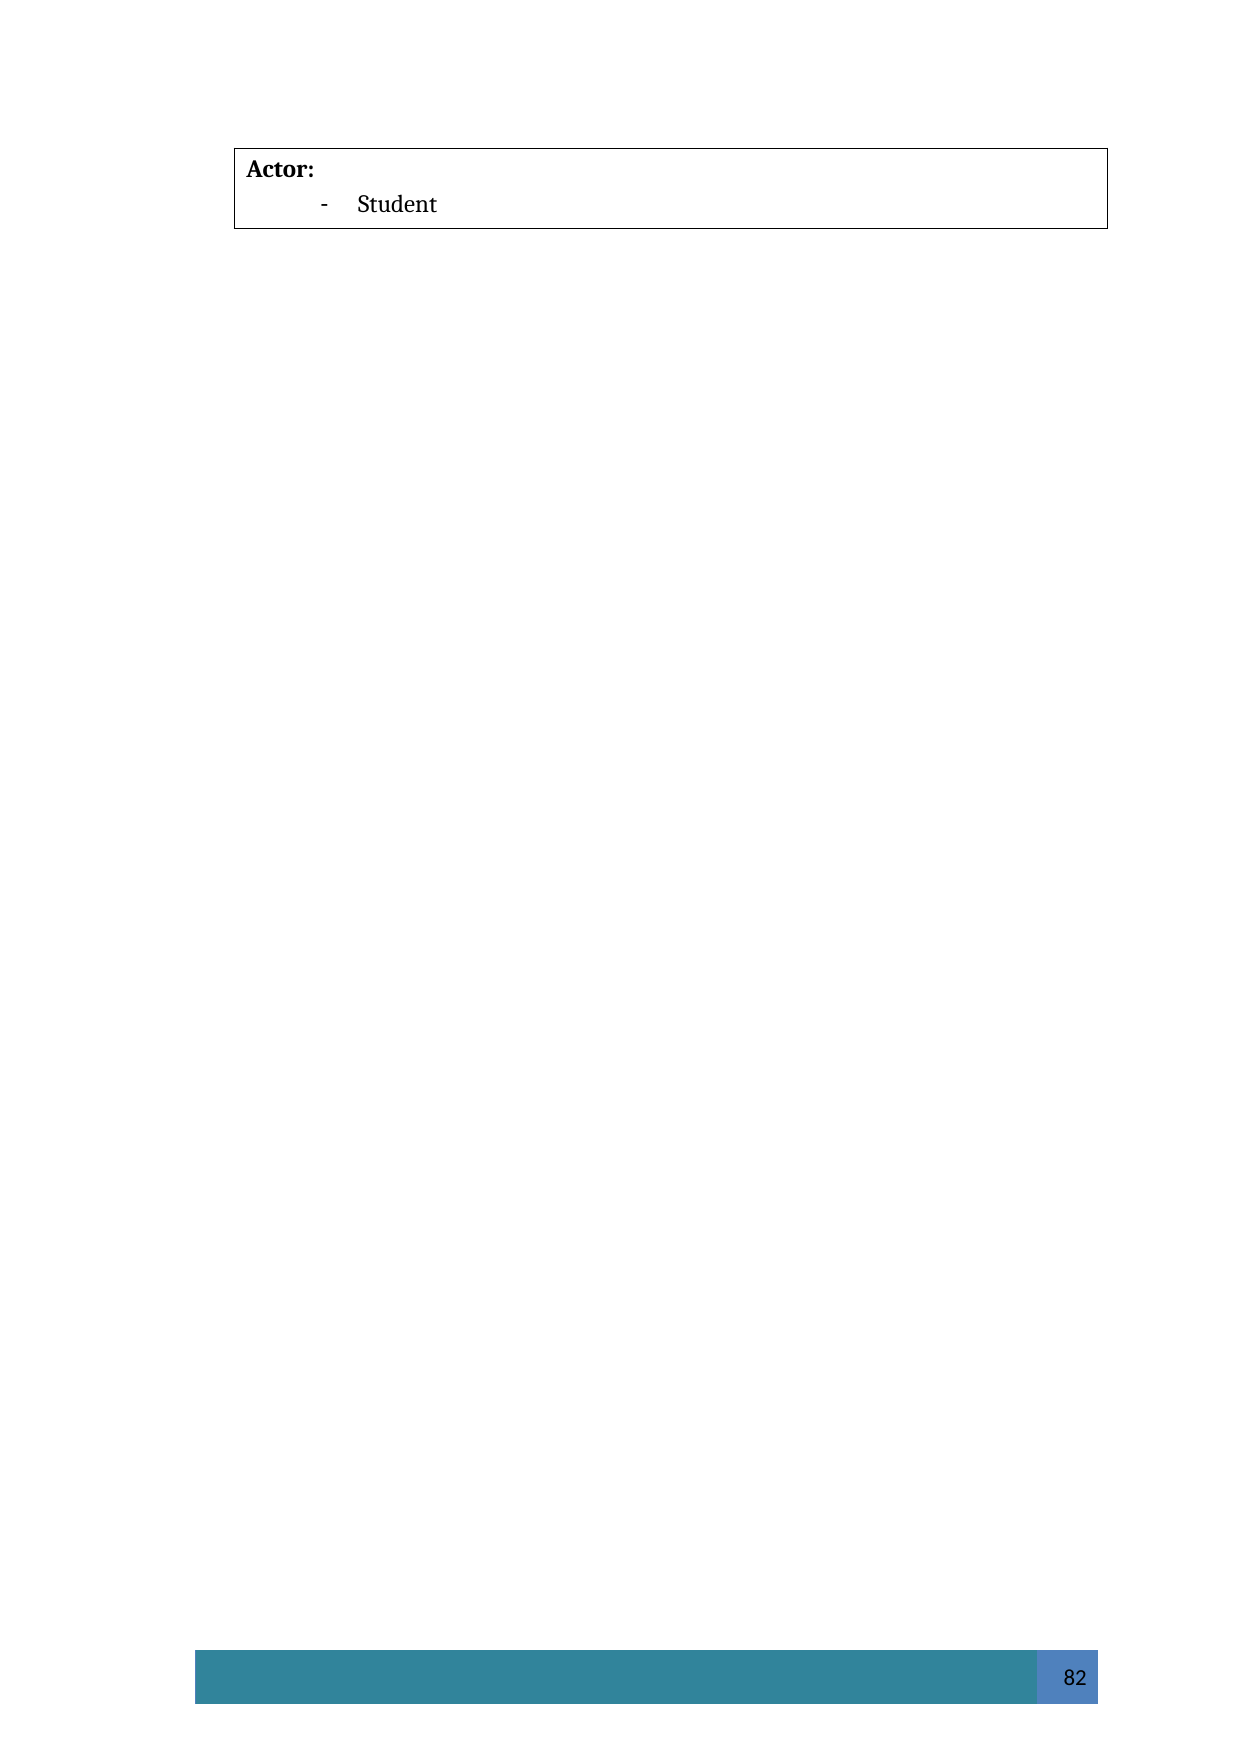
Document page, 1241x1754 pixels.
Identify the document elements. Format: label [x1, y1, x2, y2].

table_cell [235, 149, 1107, 228]
